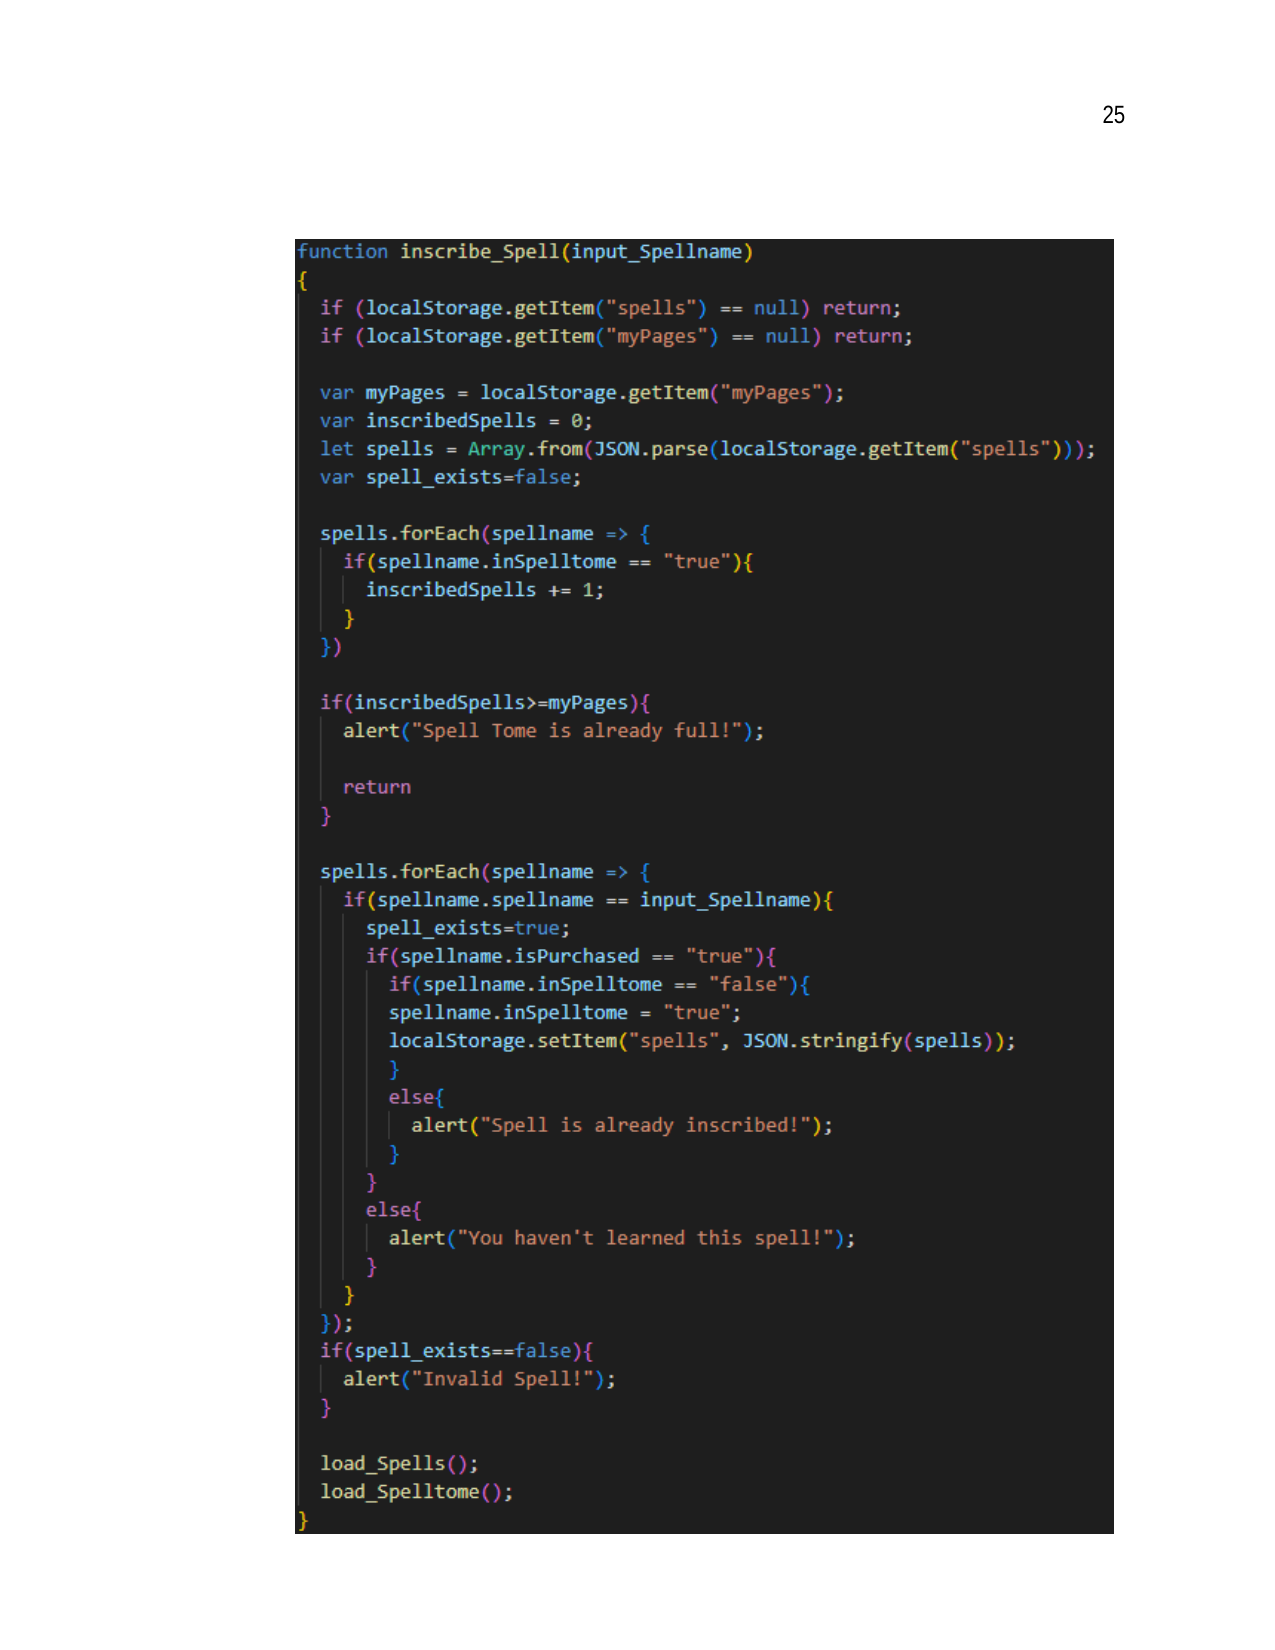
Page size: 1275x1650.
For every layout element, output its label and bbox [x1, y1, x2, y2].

picture [295, 239, 1114, 1534]
